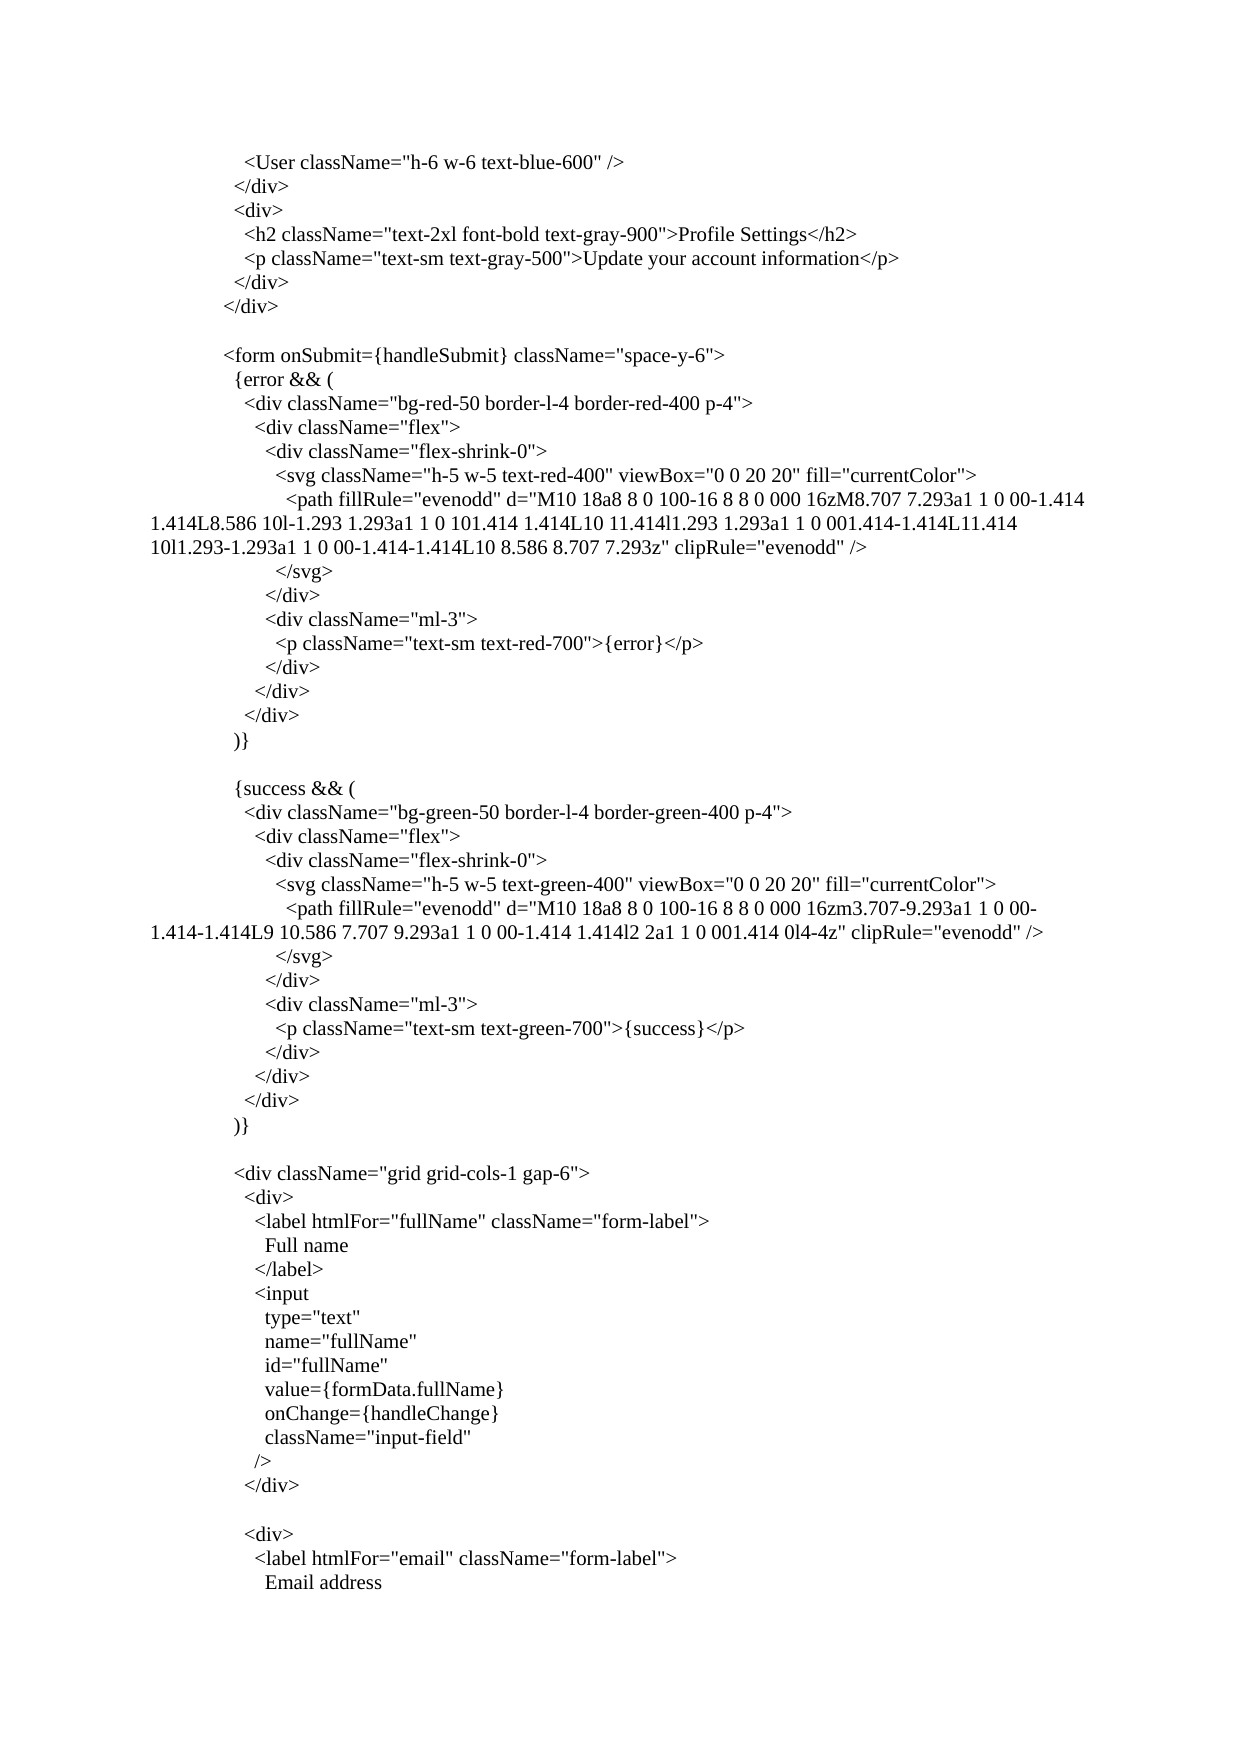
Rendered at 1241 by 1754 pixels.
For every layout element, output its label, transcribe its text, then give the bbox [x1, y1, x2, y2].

text onChange={handleChange} [150, 1401, 1090, 1425]
text </div> [150, 174, 1090, 198]
text <div className="bg-green-50 border-l-4 border-green-400 p-4"> [150, 800, 1090, 824]
text <input [150, 1281, 1090, 1305]
text <User className="h-6 w-6 text-blue-600" /> [150, 150, 1090, 174]
text )} [150, 1112, 1090, 1137]
text <div> [150, 198, 1090, 222]
text </div> [150, 1088, 1090, 1112]
text value={formData.fullName} [150, 1377, 1090, 1401]
text </div> [150, 703, 1090, 727]
text </label> [150, 1257, 1090, 1281]
text className="input-field" [150, 1425, 1090, 1449]
text )} [150, 727, 1090, 752]
text <div> [150, 1185, 1090, 1209]
text Full name [150, 1233, 1090, 1257]
text </div> [150, 968, 1090, 992]
text <svg className="h-5 w-5 text-green-400" viewBox="0 0 20 20" fill="currentColor"> [150, 872, 1090, 896]
text </div> [150, 655, 1090, 679]
text Email address [150, 1570, 1090, 1594]
text <label htmlFor="fullName" className="form-label"> [150, 1209, 1090, 1233]
text <form onSubmit={handleSubmit} className="space-y-6"> [150, 342, 1090, 367]
text <p className="text-sm text-red-700">{error}</p> [150, 631, 1090, 655]
text </div> [150, 583, 1090, 607]
text <div className="flex"> [150, 824, 1090, 848]
text <label htmlFor="email" className="form-label"> [150, 1546, 1090, 1570]
text {success && ( [150, 776, 1090, 800]
text <p className="text-sm text-green-700">{success}</p> [150, 1016, 1090, 1040]
text <p className="text-sm text-gray-500">Update your account information</p> [150, 246, 1090, 270]
text </div> [150, 679, 1090, 703]
text </div> [150, 1040, 1090, 1064]
text <svg className="h-5 w-5 text-red-400" viewBox="0 0 20 20" fill="currentColor"> [150, 463, 1090, 487]
text </div> [150, 1473, 1090, 1497]
text <h2 className="text-2xl font-bold text-gray-900">Profile Settings</h2> [150, 222, 1090, 246]
text <div className="flex"> [150, 415, 1090, 439]
text </div> [150, 1064, 1090, 1088]
text <div className="bg-red-50 border-l-4 border-red-400 p-4"> [150, 391, 1090, 415]
text </div> [150, 294, 1090, 318]
text /> [150, 1449, 1090, 1473]
text <div className="flex-shrink-0"> [150, 848, 1090, 872]
text name="fullName" [150, 1329, 1090, 1353]
text <path fillRule="evenodd" d="M10 18a8 8 0 100-16 8 8 0 000 16zm3.707-9.293a1 1 0 00-1.414-1.414L9 10.586 7.707 9.293a1 1 0 00-1.414 1.414l2 2a1 1 0 001.414 0l4-4z" clipRule="evenodd" /> [150, 896, 1090, 944]
text </svg> [150, 559, 1090, 583]
text <div> [150, 1522, 1090, 1546]
text <path fillRule="evenodd" d="M10 18a8 8 0 100-16 8 8 0 000 16zM8.707 7.293a1 1 0 00-1.414 1.414L8.586 10l-1.293 1.293a1 1 0 101.414 1.414L10 11.414l1.293 1.293a1 1 0 001.414-1.414L11.414 10l1.293-1.293a1 1 0 00-1.414-1.414L10 8.586 8.707 7.293z" clipRule="evenodd" /> [150, 487, 1090, 559]
text </svg> [150, 944, 1090, 968]
text <div className="ml-3"> [150, 607, 1090, 631]
text id="fullName" [150, 1353, 1090, 1377]
text <div className="grid grid-cols-1 gap-6"> [150, 1161, 1090, 1185]
text <div className="ml-3"> [150, 992, 1090, 1016]
text </div> [150, 270, 1090, 294]
text {error && ( [150, 367, 1090, 391]
text <div className="flex-shrink-0"> [150, 439, 1090, 463]
text type="text" [150, 1305, 1090, 1329]
